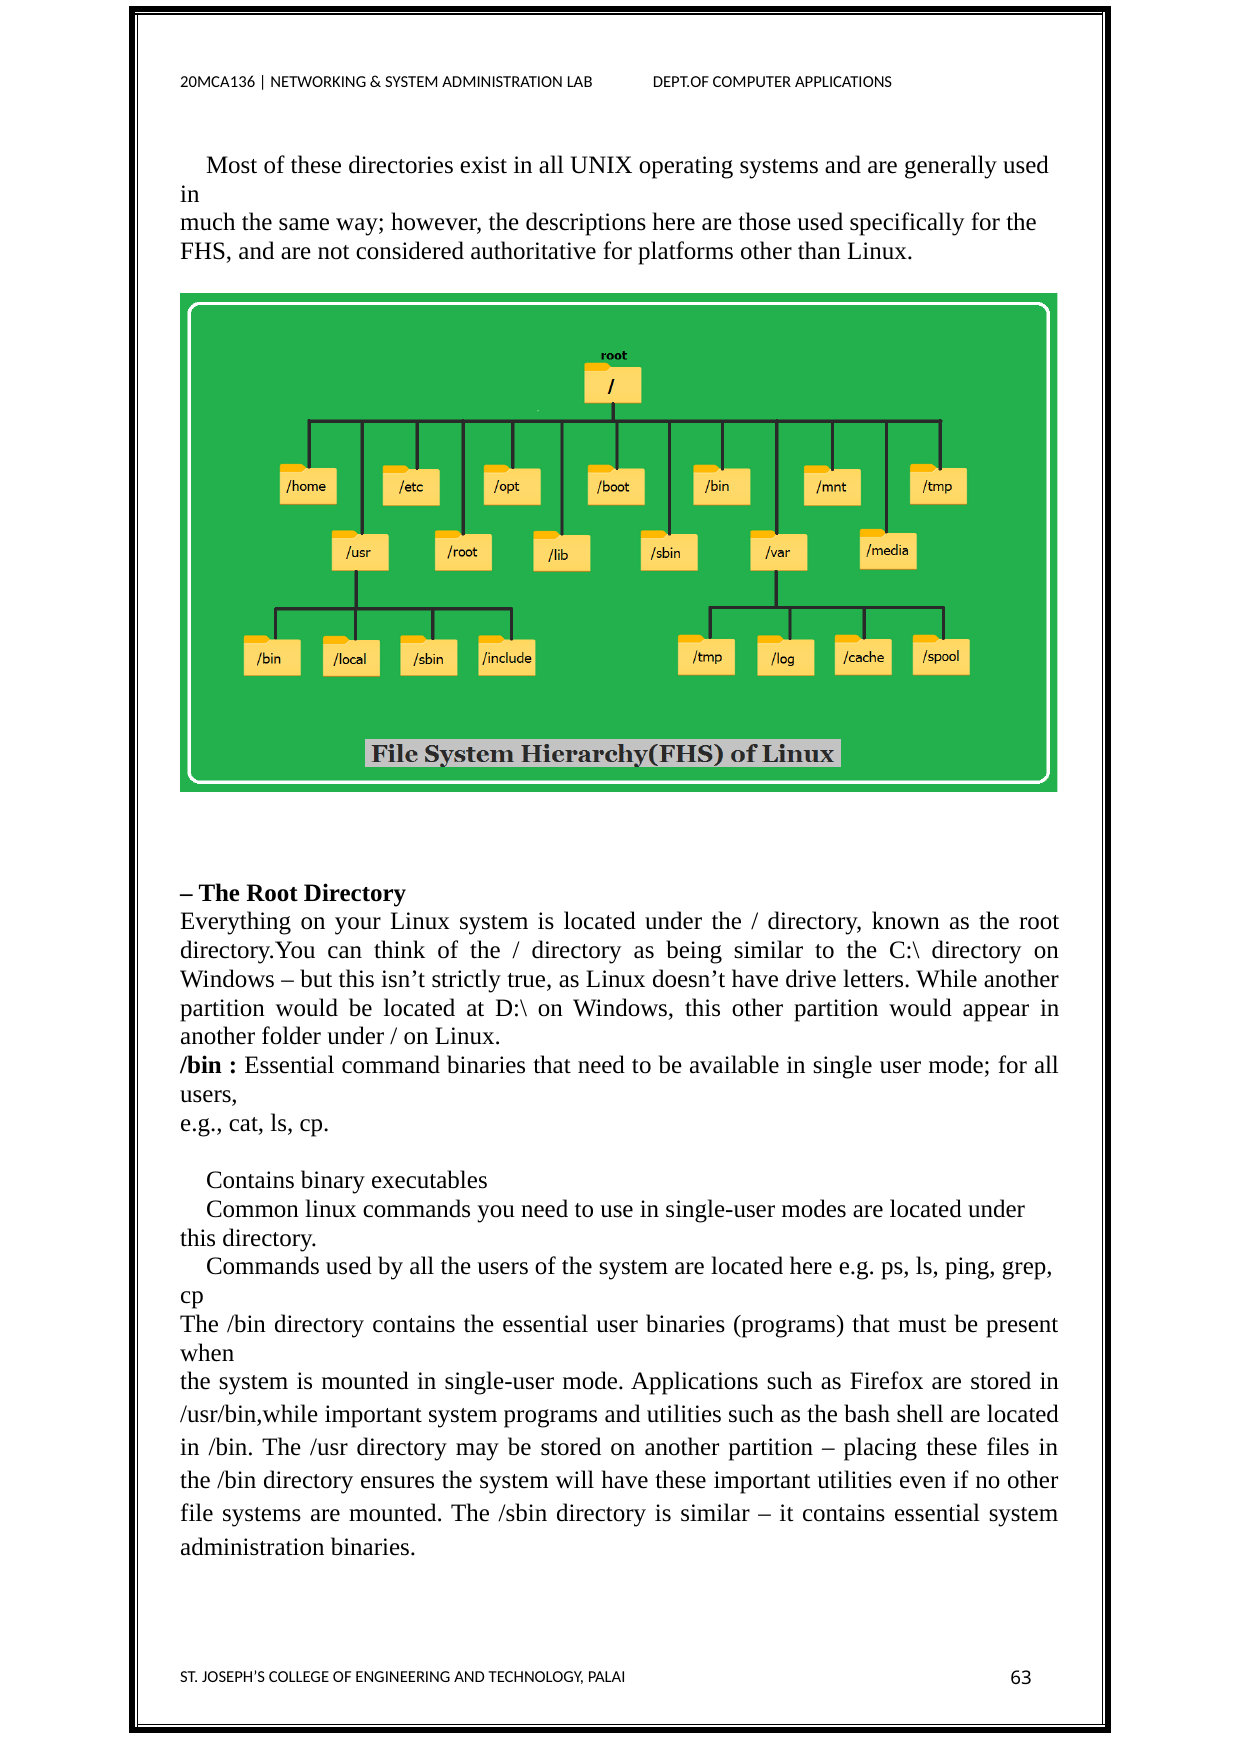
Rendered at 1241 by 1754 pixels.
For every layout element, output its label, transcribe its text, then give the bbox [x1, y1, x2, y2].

text e.g., cat, ls, cp. [180, 1108, 1060, 1136]
text Everything on your Linux system is located under the / directory, known as the root directory.You can think of the / directory as being similar to the C:\ directory on Windows – but this isn’t strictly true, as Linux doesn’t have drive letters. While another partition would be located at D:\ on Windows, this other partition would appear in another folder under / on Linux. [180, 906, 1060, 1050]
text The /bin directory contains the essential user binaries (programs) that must be present when [180, 1309, 1060, 1366]
text FHS, and are not considered authoritative for platforms other than Linux. [180, 236, 1060, 265]
text much the same way; however, the descriptions here are those used specifically for the [180, 207, 1060, 236]
text Common linux commands you need to use in single-user modes are located under [180, 1194, 1060, 1223]
text Commands used by all the users of the system are located here e.g. ps, ls, ping, grep, [180, 1251, 1060, 1280]
text cp [180, 1280, 1060, 1309]
text /bin : Essential command binaries that need to be available in single user mode; for all users, [180, 1050, 1060, 1108]
text the system is mounted in single-user mode. Applications such as Firefox are stored in /usr/bin,while important system programs and utilities such as the bash shell are located in /bin. The /usr directory may be stored on another partition – placing these files in the /bin directory ensures the system will have these important utilities even if no other file systems are mounted. The /sbin directory is similar – it contains essential system administration binaries. [180, 1366, 1060, 1560]
text Most of these directories exist in all UNIX operating systems and are generally used in [180, 150, 1060, 207]
picture [180, 293, 1058, 792]
text this directory. [180, 1223, 1060, 1251]
text – The Root Directory [180, 878, 1060, 906]
text Contains binary executables [180, 1165, 1060, 1194]
